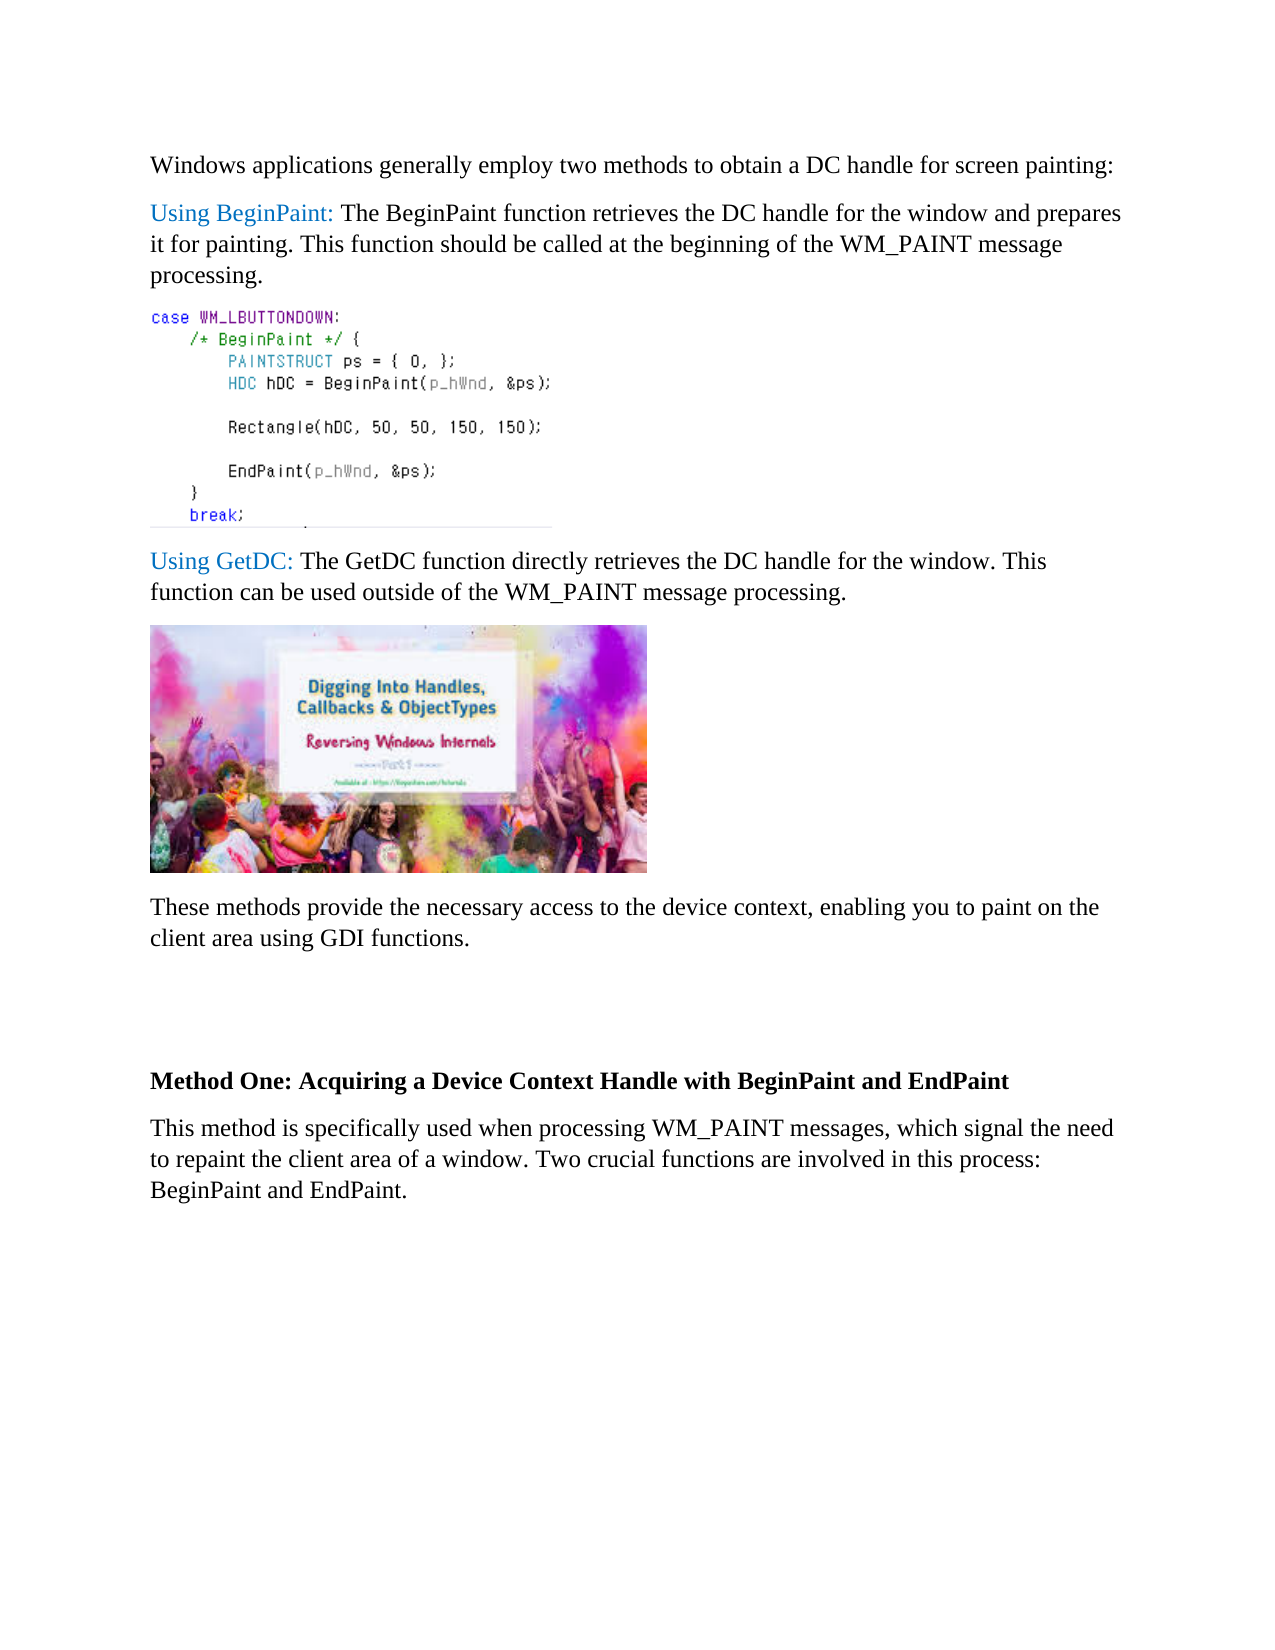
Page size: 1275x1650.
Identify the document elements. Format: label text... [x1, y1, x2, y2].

text These methods provide the necessary access to the device context, enabling you to paint on the client area using GDI functions. [150, 892, 1125, 951]
picture [150, 625, 647, 873]
text This method is specifically used when processing WM_PAINT messages, which signal the need to repaint the client area of a window. Two crucial functions are involved in this process: BeginPaint and EndPaint. [150, 1113, 1125, 1204]
picture [150, 307, 553, 528]
text Using BeginPaint: The BeginPaint function retrieves the DC handle for the window and prepares it for painting. This function should be called at the beginning of the WM_PAINT message processing. [150, 198, 1125, 288]
text Using GetDC: The GetDC function directly retrieves the DC handle for the window. This function can be used outside of the WM_PAINT message processing. [150, 546, 1125, 606]
text Method One: Acquiring a Device Context Handle with BeginPaint and EndPaint [150, 1066, 1125, 1094]
text Windows applications generally employ two methods to obtain a DC handle for screen painting: [150, 150, 1125, 179]
